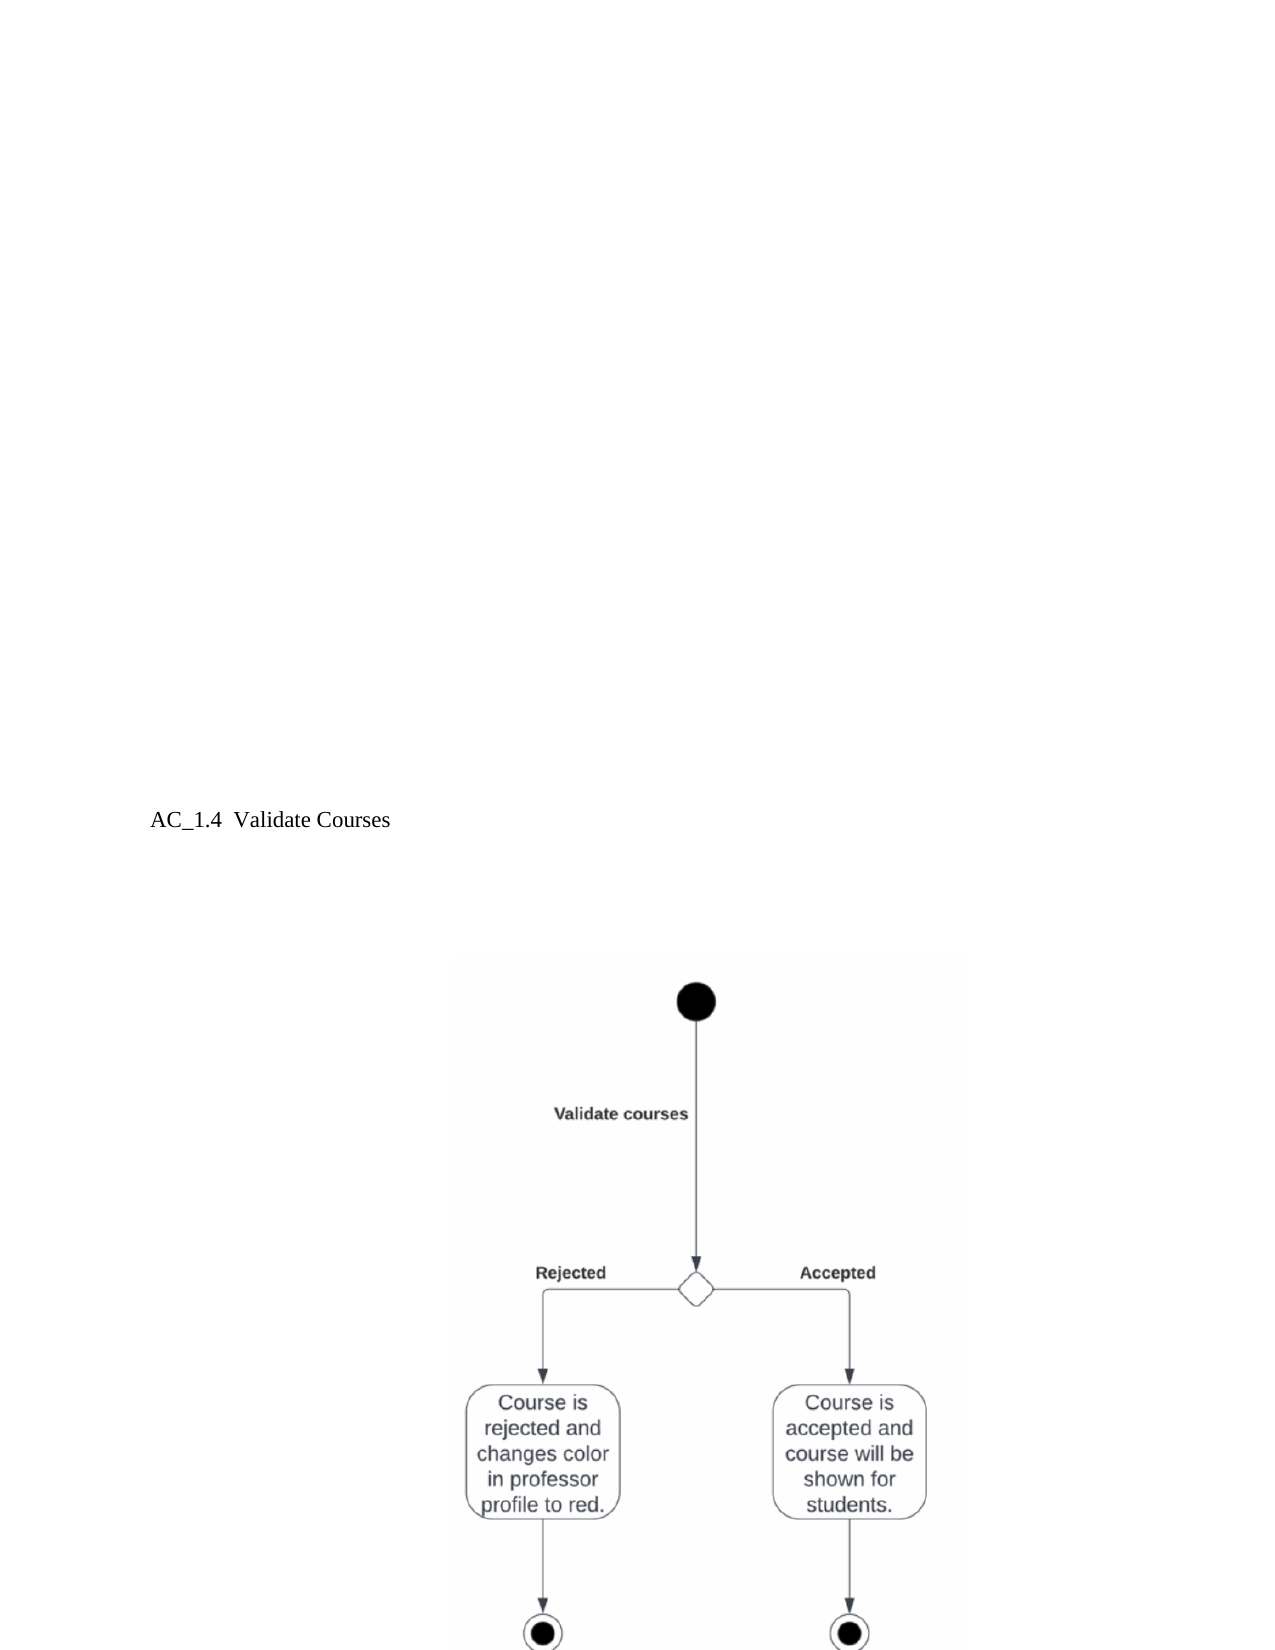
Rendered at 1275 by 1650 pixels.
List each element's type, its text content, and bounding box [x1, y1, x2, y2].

text AC_1.4 Validate Courses [150, 806, 1125, 833]
picture [452, 957, 965, 1650]
